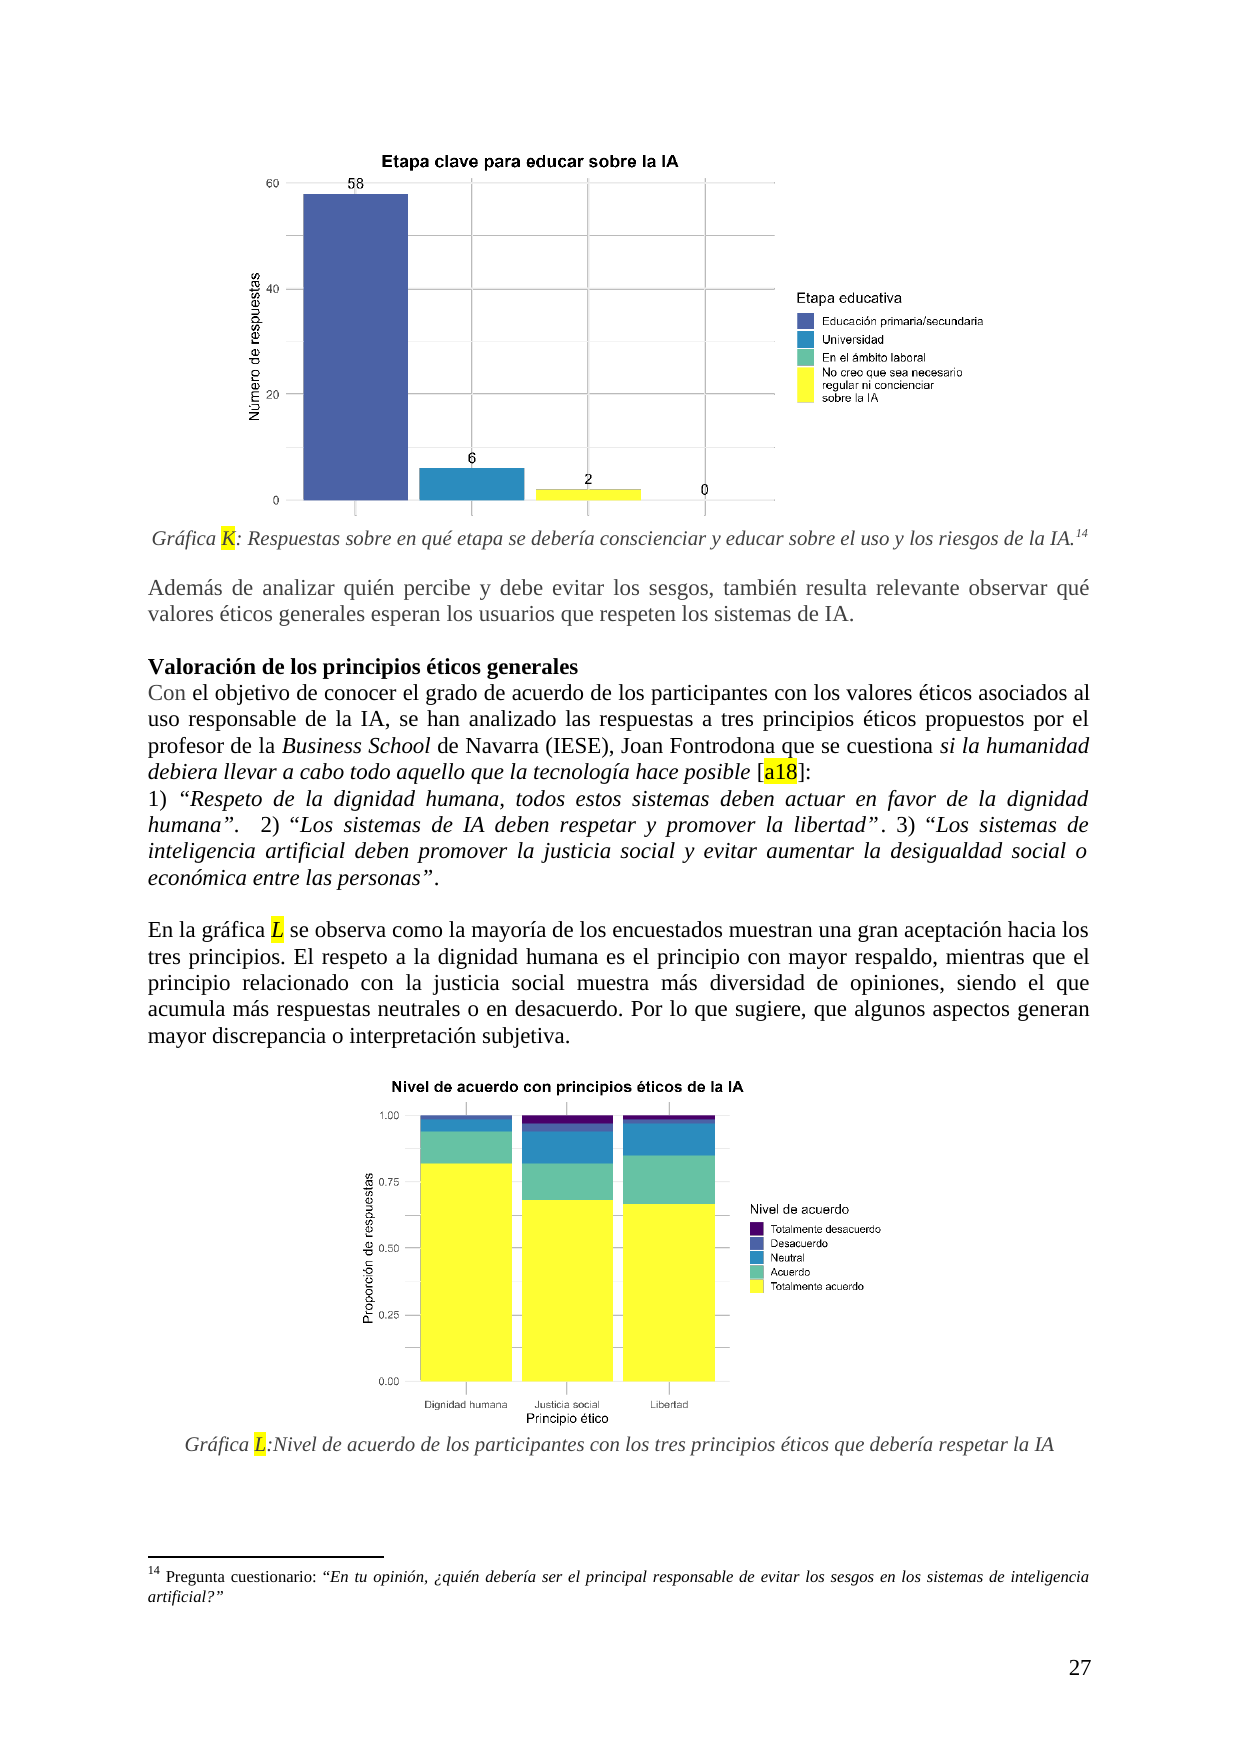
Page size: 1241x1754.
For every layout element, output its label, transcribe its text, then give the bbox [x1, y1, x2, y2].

text Gráfica L:Nivel de acuerdo de los participantes con los tres principios éticos que debería respetar la IA [266, 1432, 1091, 1456]
text Con el objetivo de conocer el grado de acuerdo de los participantes con los valores éticos asociados al uso responsable de la IA, se han analizado las respuestas a tres principios éticos propuestos por el profesor de la Business School de Navarra (IESE), Joan Fontrodona que se cuestiona si la humanidad debiera llevar a cabo todo aquello que la tecnología hace posible [a18]: [148, 679, 1091, 784]
text 1) “Respeto de la dignidad humana, todos estos sistemas deben actuar en favor de la dignidad humana”. 2) “Los sistemas de IA deben respetar y promover la libertad”. 3) “Los sistemas de inteligencia artificial deben promover la justicia social y evitar aumentar la desigualdad social o económica entre las personas”. [148, 784, 1091, 890]
text Además de analizar quién percibe y debe evitar los sesgos, también resulta relevante observar qué valores éticos generales esperan los usuarios que respeten los sistemas de IA. [148, 574, 1091, 626]
picture [357, 1074, 881, 1432]
text Gráfica K: Respuestas sobre en qué etapa se debería conscienciar y educar sobre el uso y los riesgos de la IA. [235, 526, 1091, 550]
picture [241, 147, 998, 526]
subtitle Valoración de los principios éticos generales [148, 653, 1091, 679]
text En la gráfica L se observa como la mayoría de los encuestados muestran una gran aceptación hacia los tres principios. El respeto a la dignidad humana es el principio con mayor respaldo, mientras que el principio relacionado con la justicia social muestra más diversidad de opiniones, siendo el que acumula más respuestas neutrales o en desacuerdo. Por lo que sugiere, que algunos aspectos generan mayor discrepancia o interpretación subjetiva. [148, 916, 1091, 1048]
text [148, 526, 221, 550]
